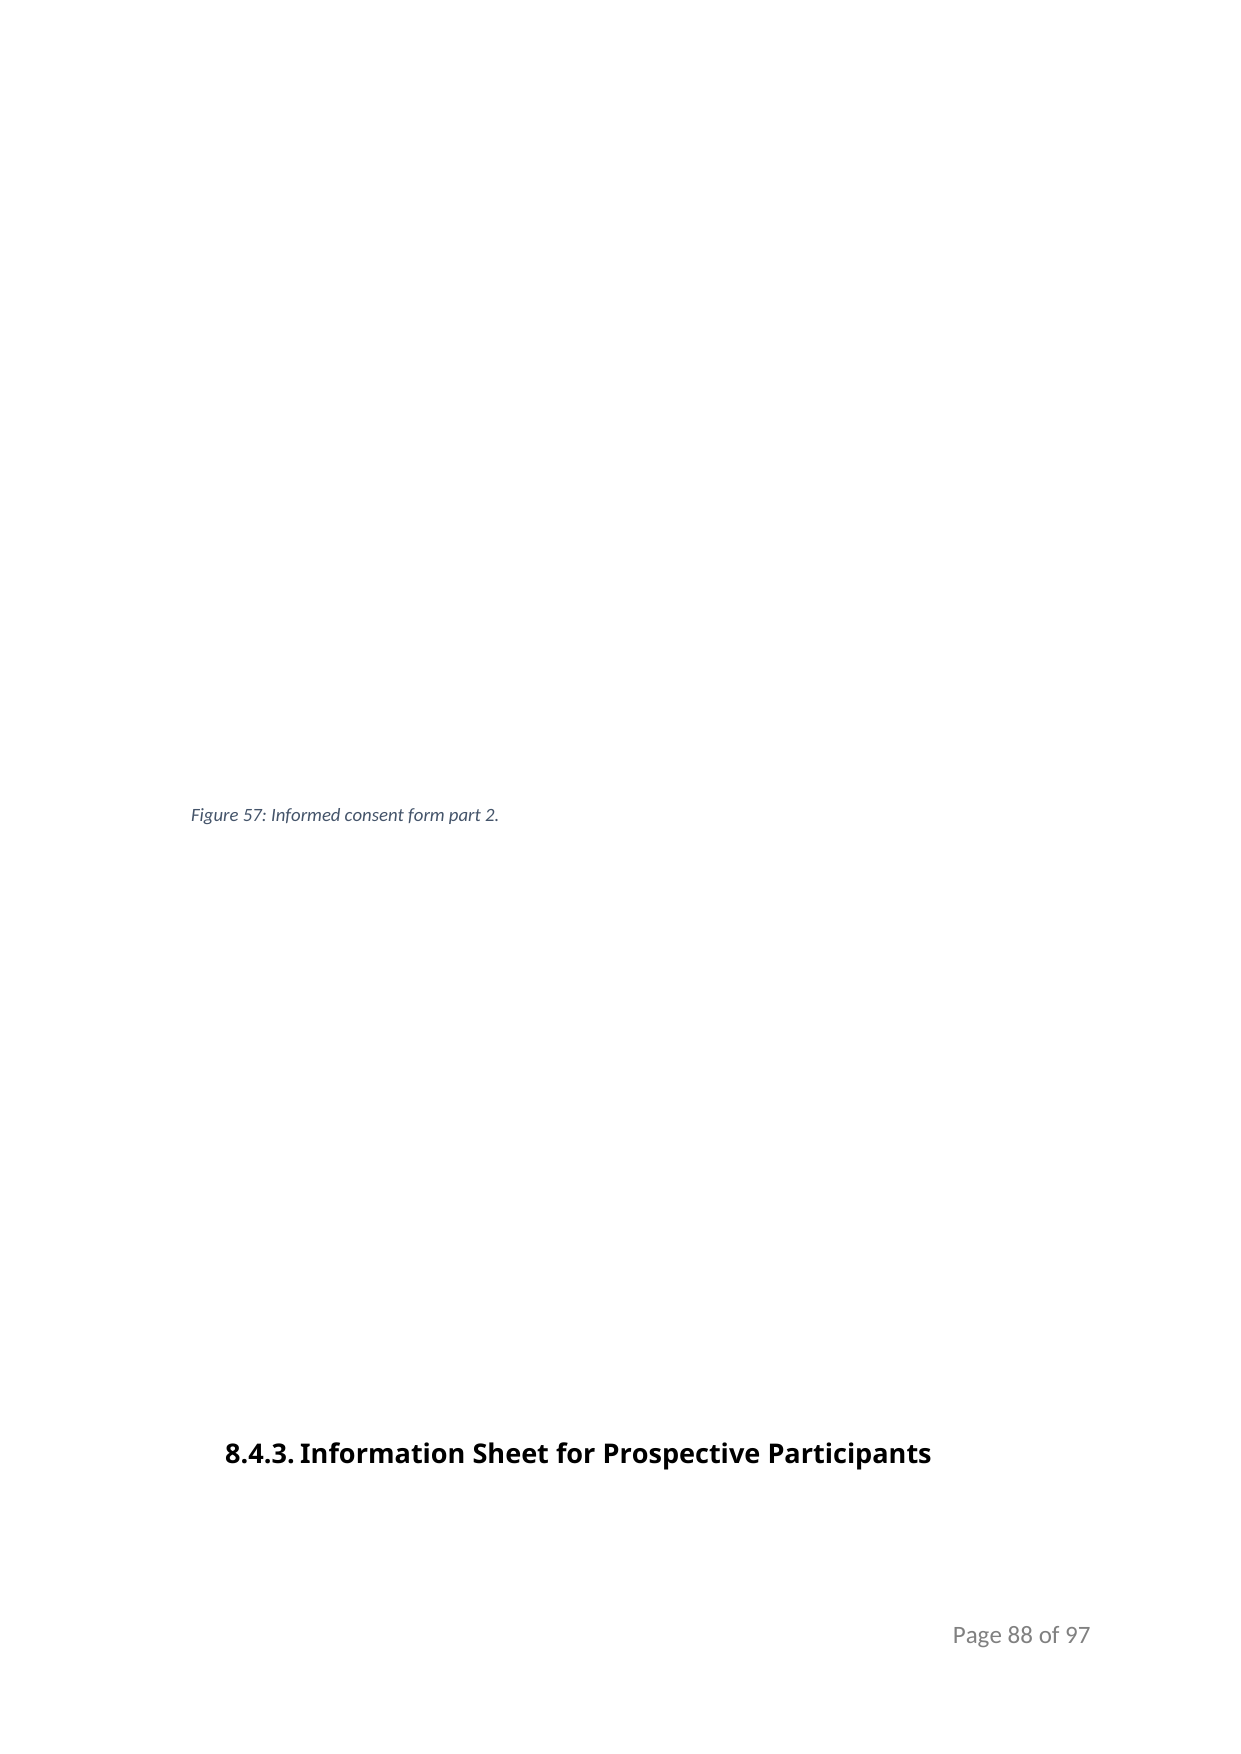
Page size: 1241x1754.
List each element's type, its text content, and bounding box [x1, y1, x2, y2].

subtitle Information Sheet for Prospective Participants [209, 1434, 1090, 1471]
